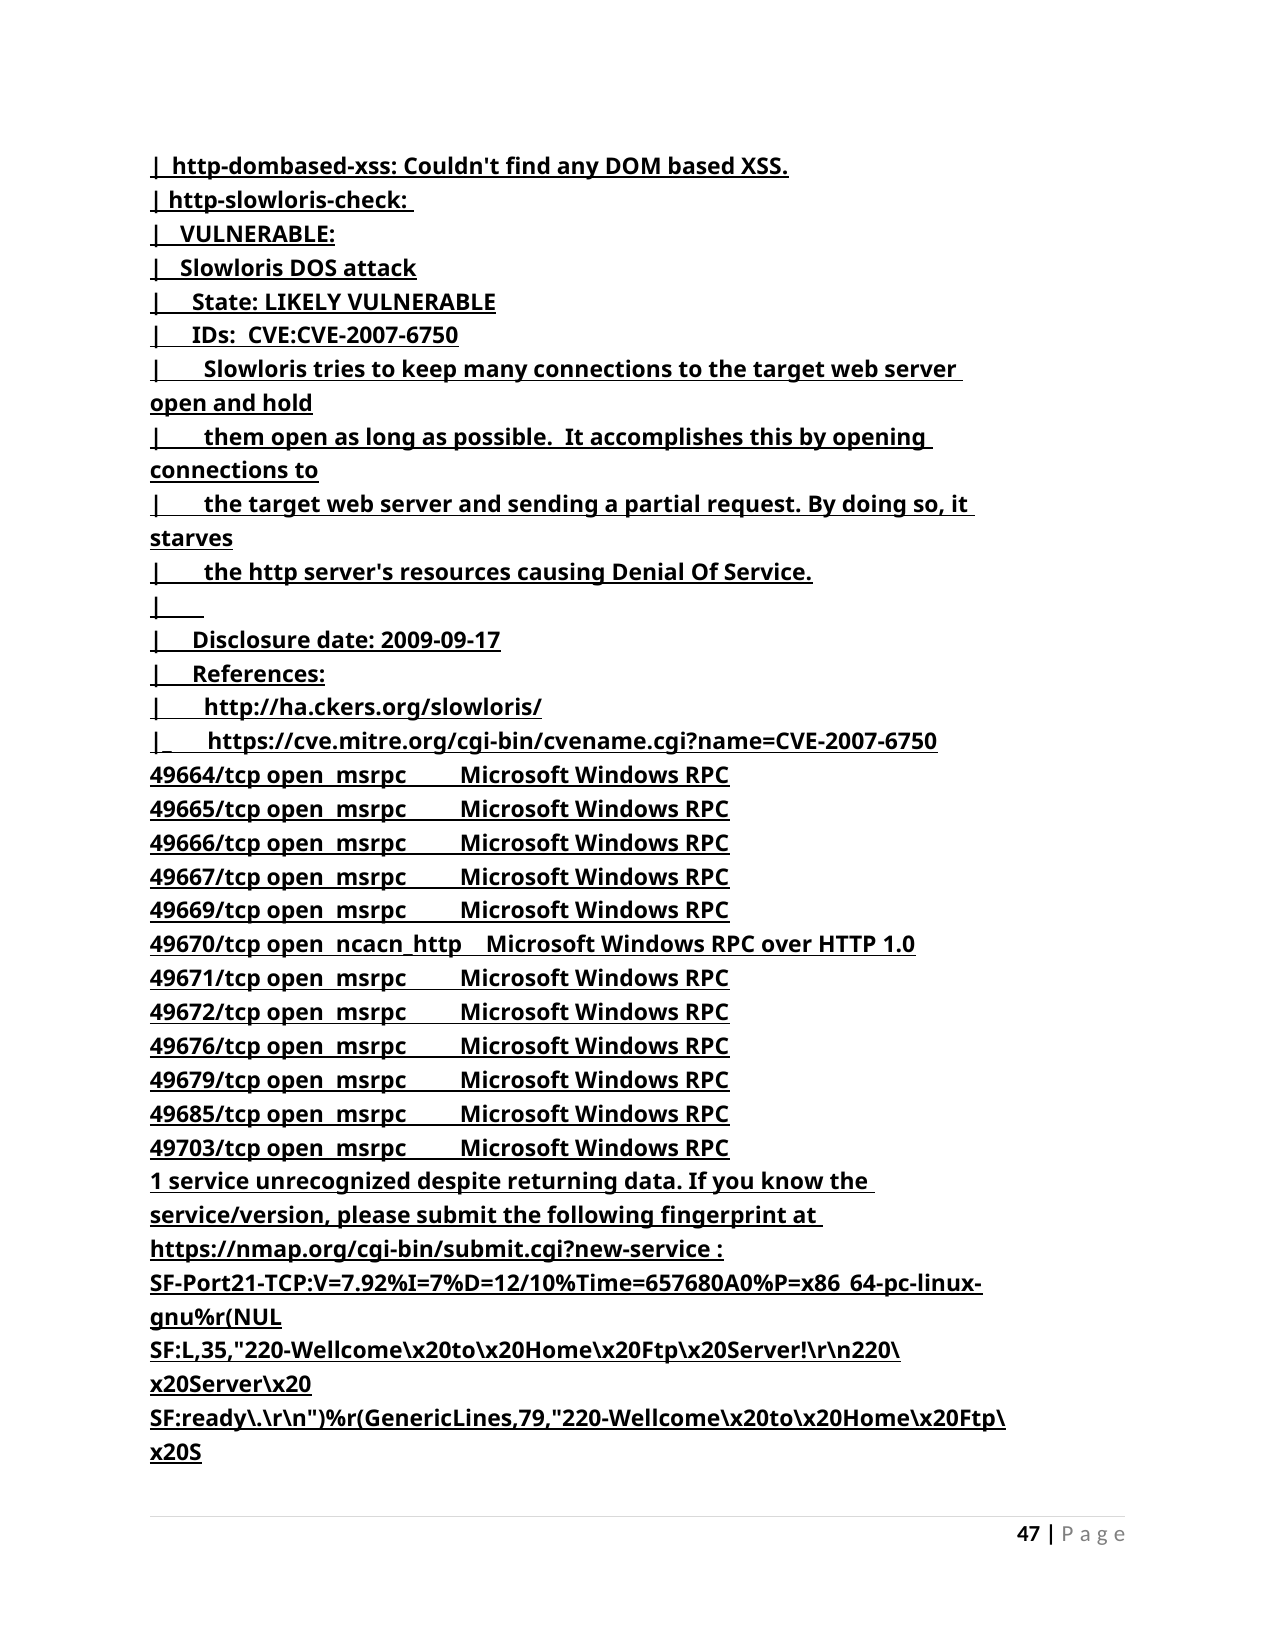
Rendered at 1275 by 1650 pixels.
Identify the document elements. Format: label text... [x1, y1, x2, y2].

text | http-slowloris-check: [149, 184, 1008, 215]
text 1 service unrecognized despite returning data. If you know the service/version, please submit the following fingerprint at https://nmap.org/cgi-bin/submit.cgi?new-service : [149, 1165, 1008, 1264]
text | [149, 590, 1008, 621]
text 49676/tcp open msrpc Microsoft Windows RPC [149, 1030, 1008, 1061]
text SF-Port21-TCP:V=7.92%I=7%D=12/10%Time=657680A0%P=x86_64-pc-linux-gnu%r(NUL [149, 1267, 1008, 1332]
text 49679/tcp open msrpc Microsoft Windows RPC [149, 1064, 1008, 1095]
text 49664/tcp open msrpc Microsoft Windows RPC [149, 759, 1008, 790]
text |_ https://cve.mitre.org/cgi-bin/cvename.cgi?name=CVE-2007-6750 [149, 725, 1008, 756]
text 49685/tcp open msrpc Microsoft Windows RPC [149, 1098, 1008, 1129]
text 49672/tcp open msrpc Microsoft Windows RPC [149, 996, 1008, 1027]
text | IDs: CVE:CVE-2007-6750 [149, 319, 1008, 351]
text 49665/tcp open msrpc Microsoft Windows RPC [149, 793, 1008, 824]
text |_http-dombased-xss: Couldn't find any DOM based XSS. [149, 150, 1008, 181]
text SF:L,35,"220-Wellcome\x20to\x20Home\x20Ftp\x20Server!\r\n220\x20Server\x20 [149, 1334, 1008, 1399]
text | State: LIKELY VULNERABLE [149, 285, 1008, 317]
text 49669/tcp open msrpc Microsoft Windows RPC [149, 894, 1008, 926]
text | the target web server and sending a partial request. By doing so, it starves [149, 488, 1008, 553]
text 49666/tcp open msrpc Microsoft Windows RPC [149, 827, 1008, 858]
text 49671/tcp open msrpc Microsoft Windows RPC [149, 962, 1008, 993]
text | References: [149, 657, 1008, 689]
text 49670/tcp open ncacn_http Microsoft Windows RPC over HTTP 1.0 [149, 928, 1008, 959]
text | the http server's resources causing Denial Of Service. [149, 556, 1008, 587]
text | Slowloris tries to keep many connections to the target web server open and hold [149, 353, 1008, 418]
text | Slowloris DOS attack [149, 252, 1008, 283]
text SF:ready\.\r\n")%r(GenericLines,79,"220-Wellcome\x20to\x20Home\x20Ftp\x20S [149, 1402, 1008, 1467]
text | Disclosure date: 2009-09-17 [149, 624, 1008, 655]
text 49667/tcp open msrpc Microsoft Windows RPC [149, 861, 1008, 892]
text | http://ha.ckers.org/slowloris/ [149, 691, 1008, 723]
text | them open as long as possible. It accomplishes this by opening connections to [149, 421, 1008, 486]
text | VULNERABLE: [149, 218, 1008, 249]
text 49703/tcp open msrpc Microsoft Windows RPC [149, 1131, 1008, 1163]
